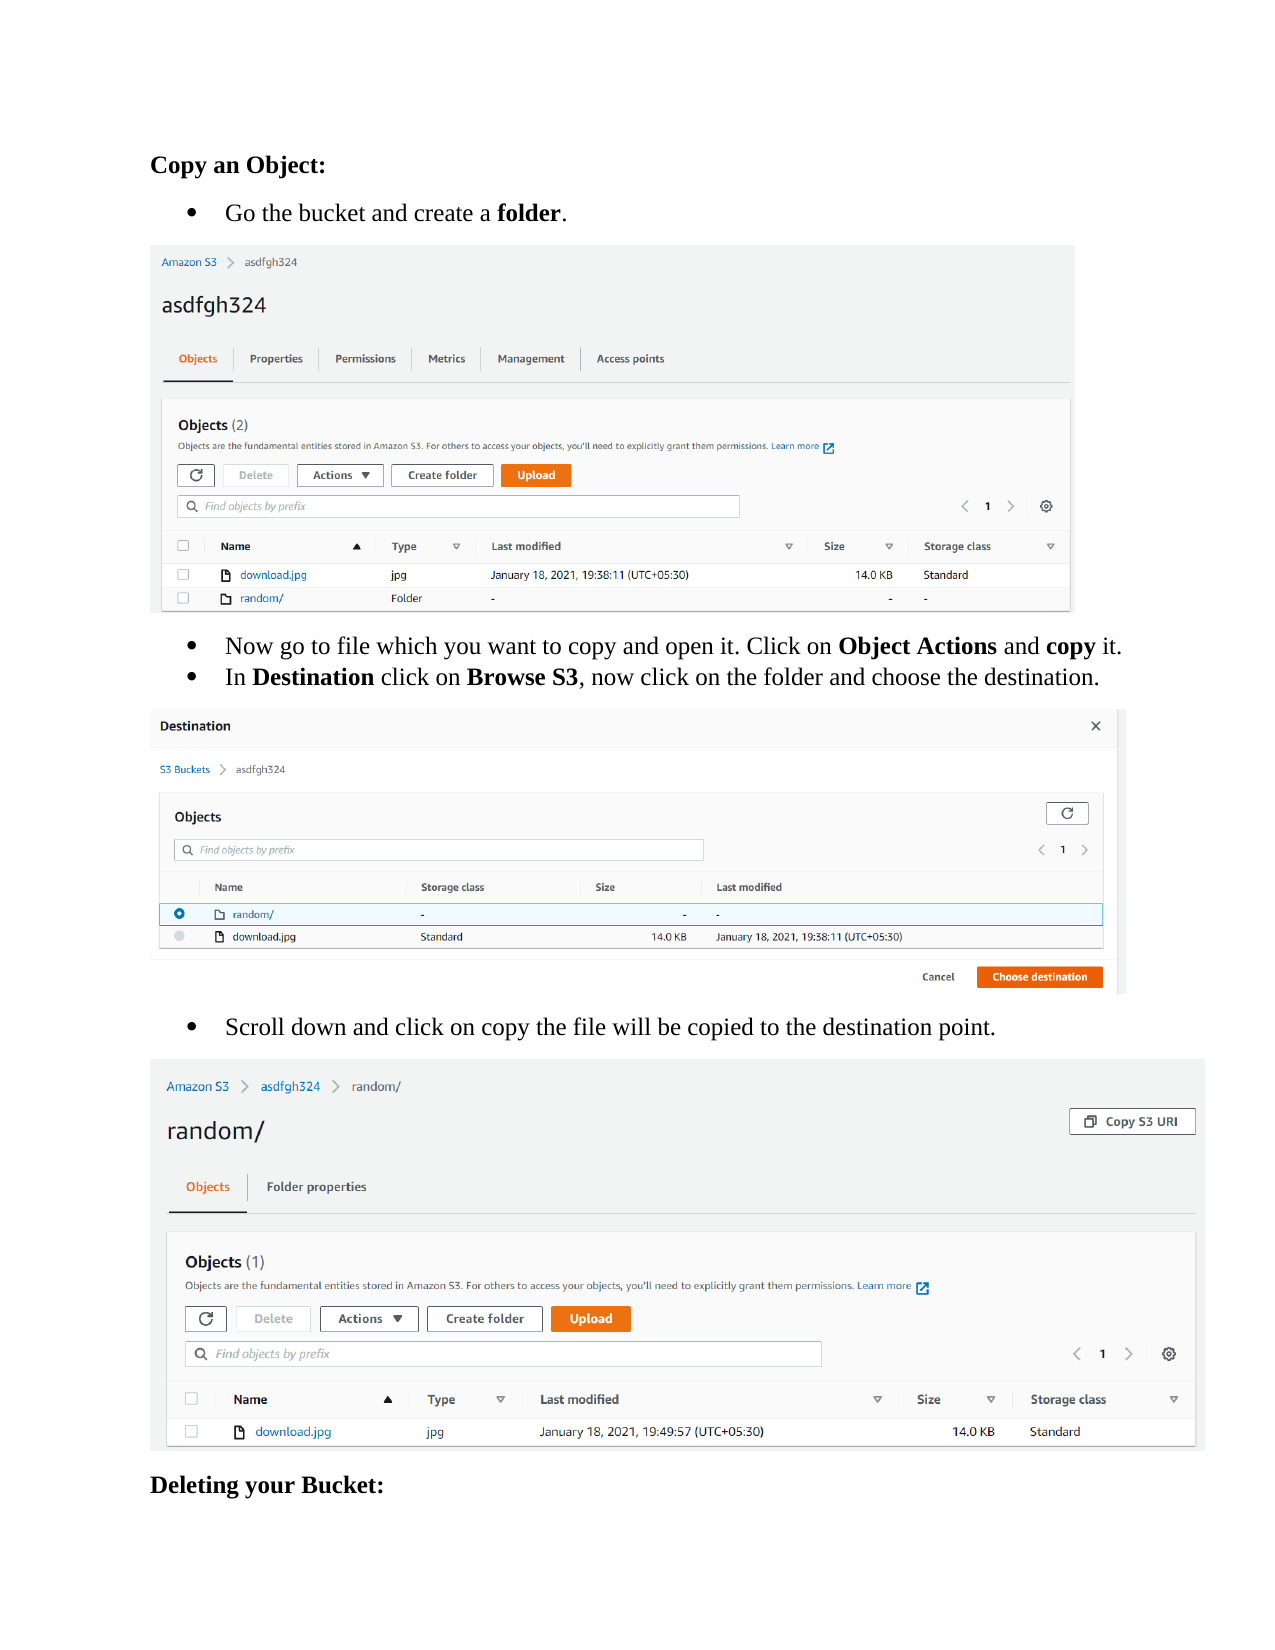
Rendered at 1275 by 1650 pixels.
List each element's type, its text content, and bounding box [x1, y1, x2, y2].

list In Destination click on Browse S3, now click on the folder and choose the destination. [187, 662, 1125, 691]
picture [150, 1059, 1205, 1451]
list Go the bucket and create a folder. [187, 198, 1125, 226]
list Scroll down and click on copy the file will be copied to the destination point. [187, 1012, 1125, 1041]
list Now go to file which you want to copy and open it. Click on Object Actions and copy it. [187, 631, 1125, 660]
picture [150, 709, 1127, 994]
text Deleting your Bucket: [150, 1470, 1125, 1498]
picture [150, 245, 1075, 613]
text Copy an Object: [150, 150, 1125, 179]
